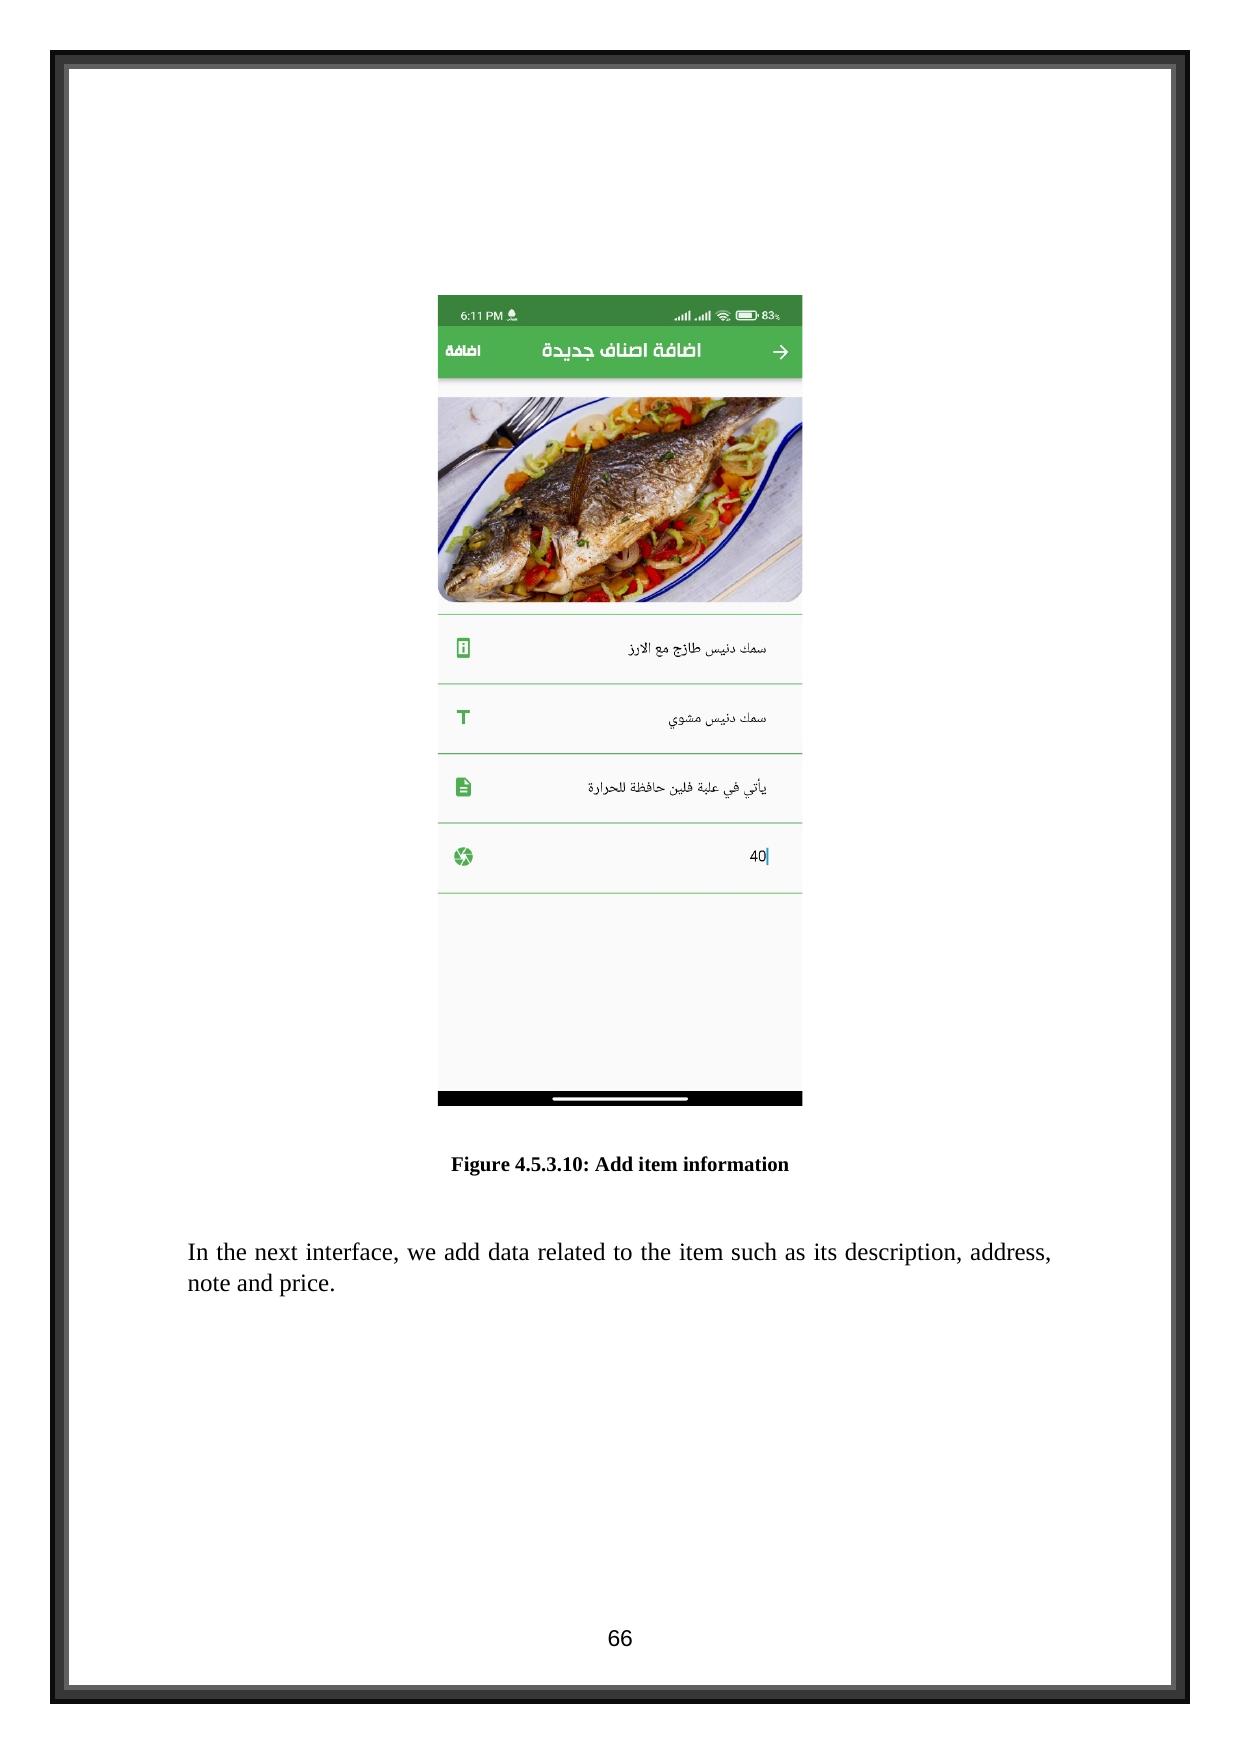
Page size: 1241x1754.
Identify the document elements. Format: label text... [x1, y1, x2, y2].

text In the next interface, we add data related to the item such as its description, address, note and price. [187, 1237, 1053, 1297]
picture [437, 295, 803, 1106]
text Figure 4.5.3.10: Add item information [187, 1152, 1053, 1176]
